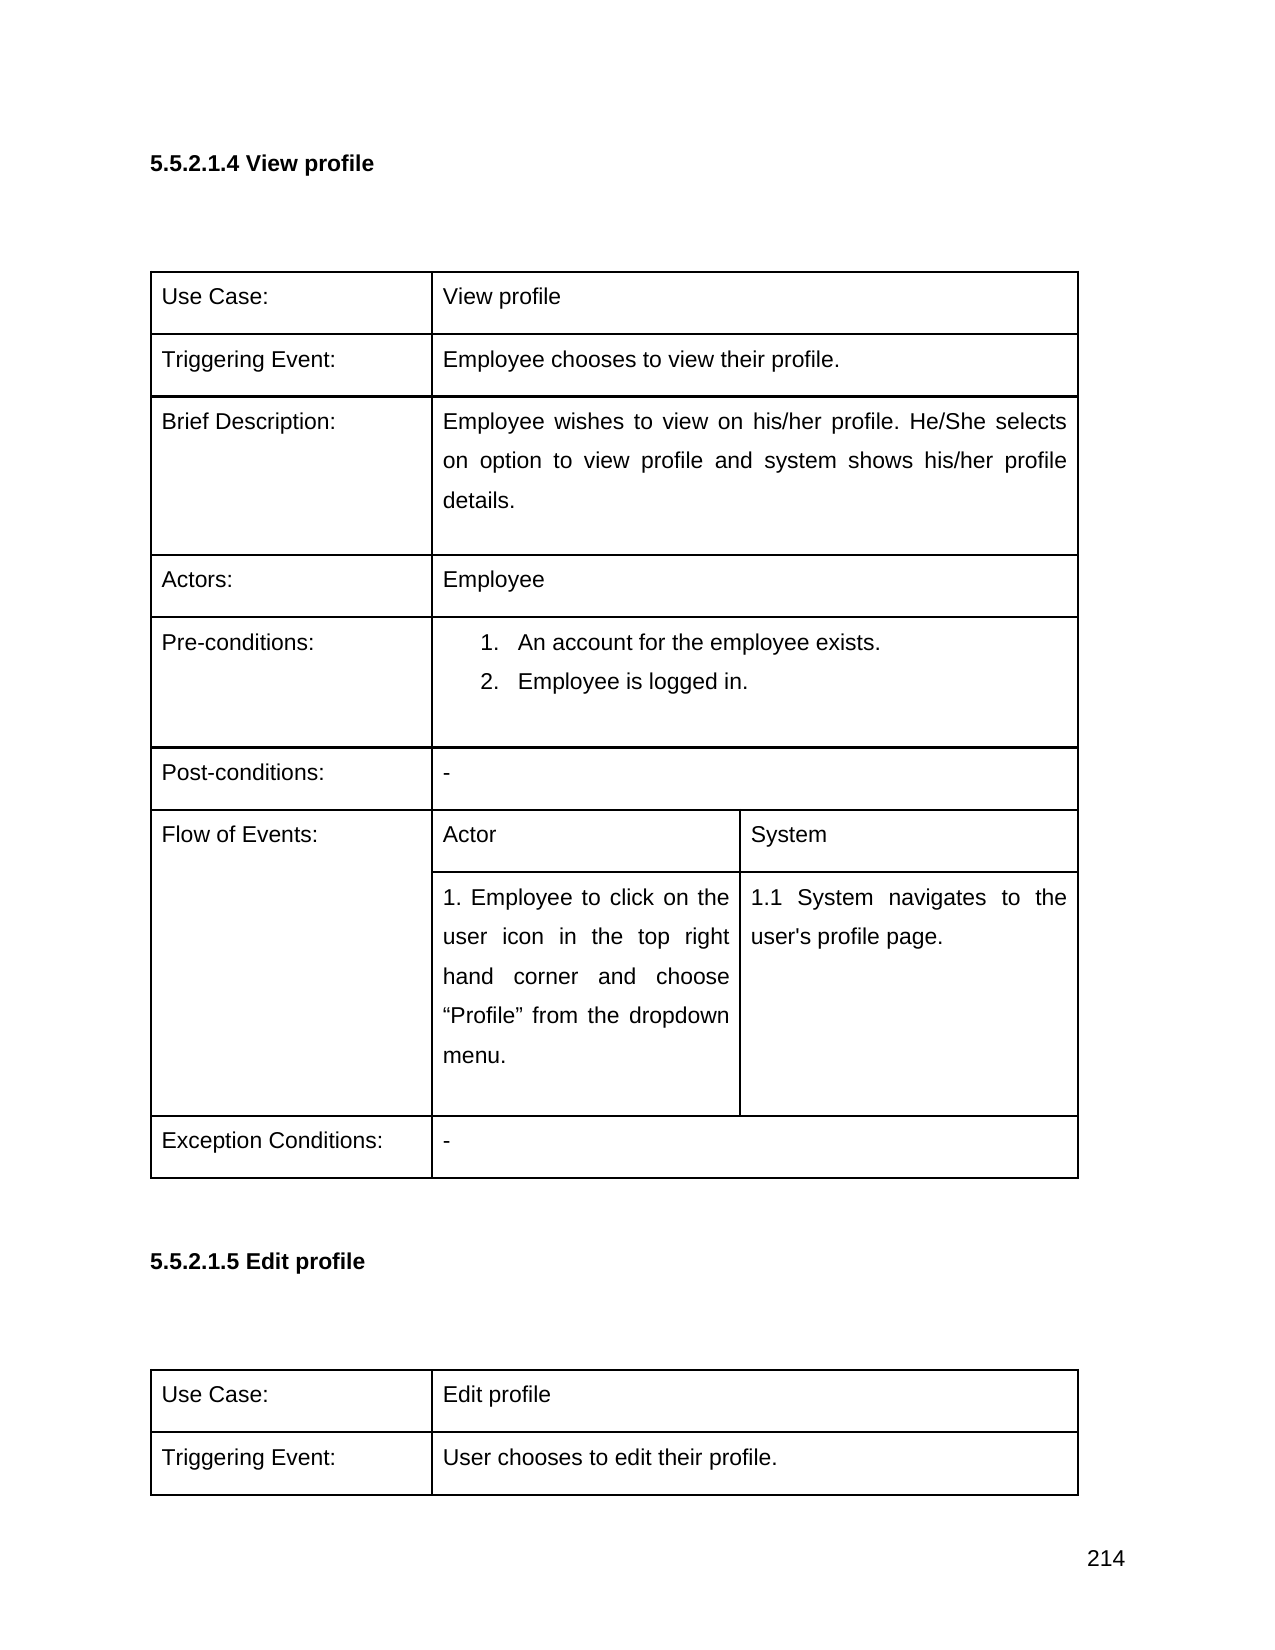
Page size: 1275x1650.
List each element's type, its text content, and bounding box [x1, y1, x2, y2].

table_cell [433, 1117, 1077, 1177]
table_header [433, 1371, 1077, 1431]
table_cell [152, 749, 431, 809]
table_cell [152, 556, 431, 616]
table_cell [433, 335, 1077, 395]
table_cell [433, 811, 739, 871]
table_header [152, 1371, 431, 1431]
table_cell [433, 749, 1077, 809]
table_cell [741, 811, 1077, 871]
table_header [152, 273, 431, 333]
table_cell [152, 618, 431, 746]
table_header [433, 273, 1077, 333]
subtitle 5.5.2.1.4 View profile [150, 150, 1125, 176]
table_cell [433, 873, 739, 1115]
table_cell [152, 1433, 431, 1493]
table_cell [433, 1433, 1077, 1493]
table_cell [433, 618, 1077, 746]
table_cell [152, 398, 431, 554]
subtitle 5.5.2.1.5 Edit profile [150, 1248, 1125, 1274]
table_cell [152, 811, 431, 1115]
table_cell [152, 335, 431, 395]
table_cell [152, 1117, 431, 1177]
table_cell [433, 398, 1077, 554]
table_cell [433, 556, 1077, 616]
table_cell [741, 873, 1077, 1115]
